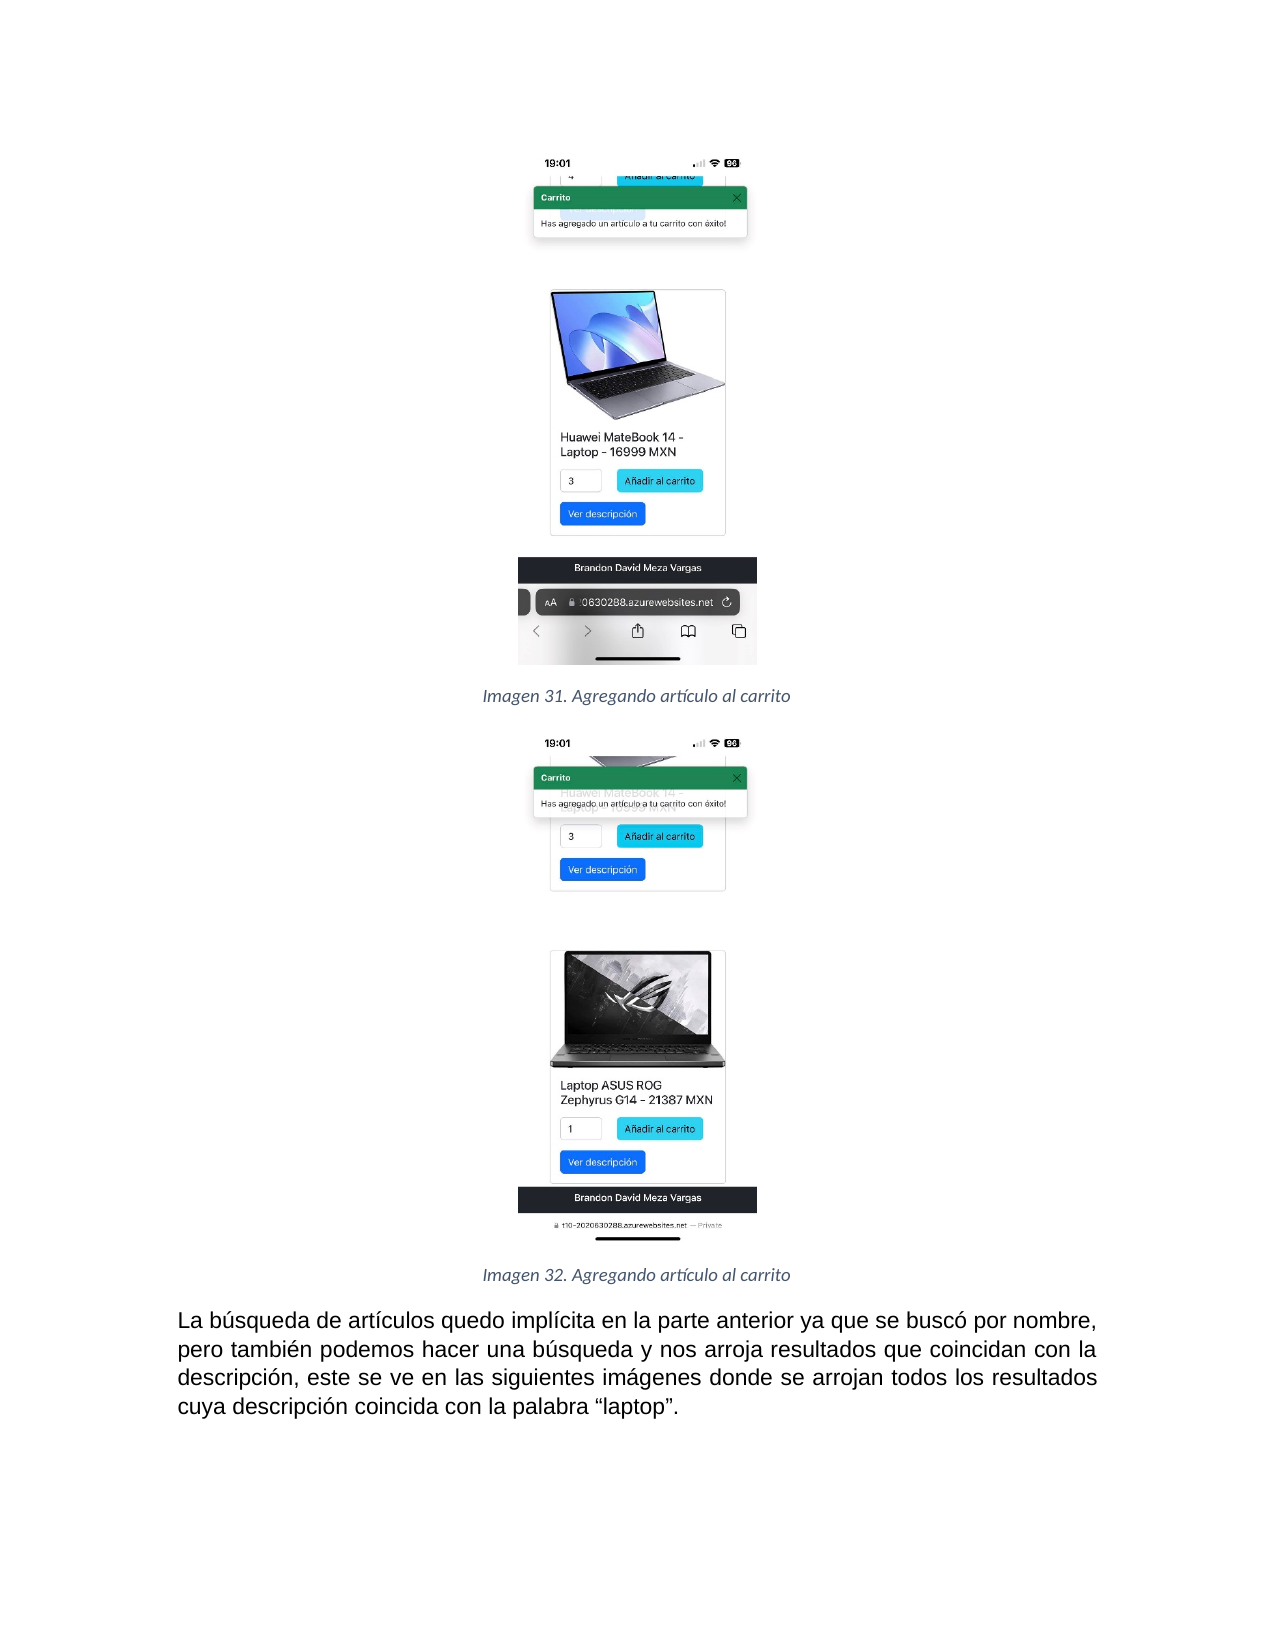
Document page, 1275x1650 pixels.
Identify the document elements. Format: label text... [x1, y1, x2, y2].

text Imagen 31. Agregando artículo al carrito [177, 684, 1098, 707]
picture [518, 147, 757, 665]
text La búsqueda de artículos quedo implícita en la parte anterior ya que se buscó por nombre, pero también podemos hacer una búsqueda y nos arroja resultados que coincidan con la descripción, este se ve en las siguientes imágenes donde se arrojan todos los resultados cuya descripción coincida con la palabra “laptop”. [177, 1307, 1098, 1419]
text Imagen 32. Agregando artículo al carrito [177, 1264, 1098, 1287]
picture [518, 727, 757, 1245]
